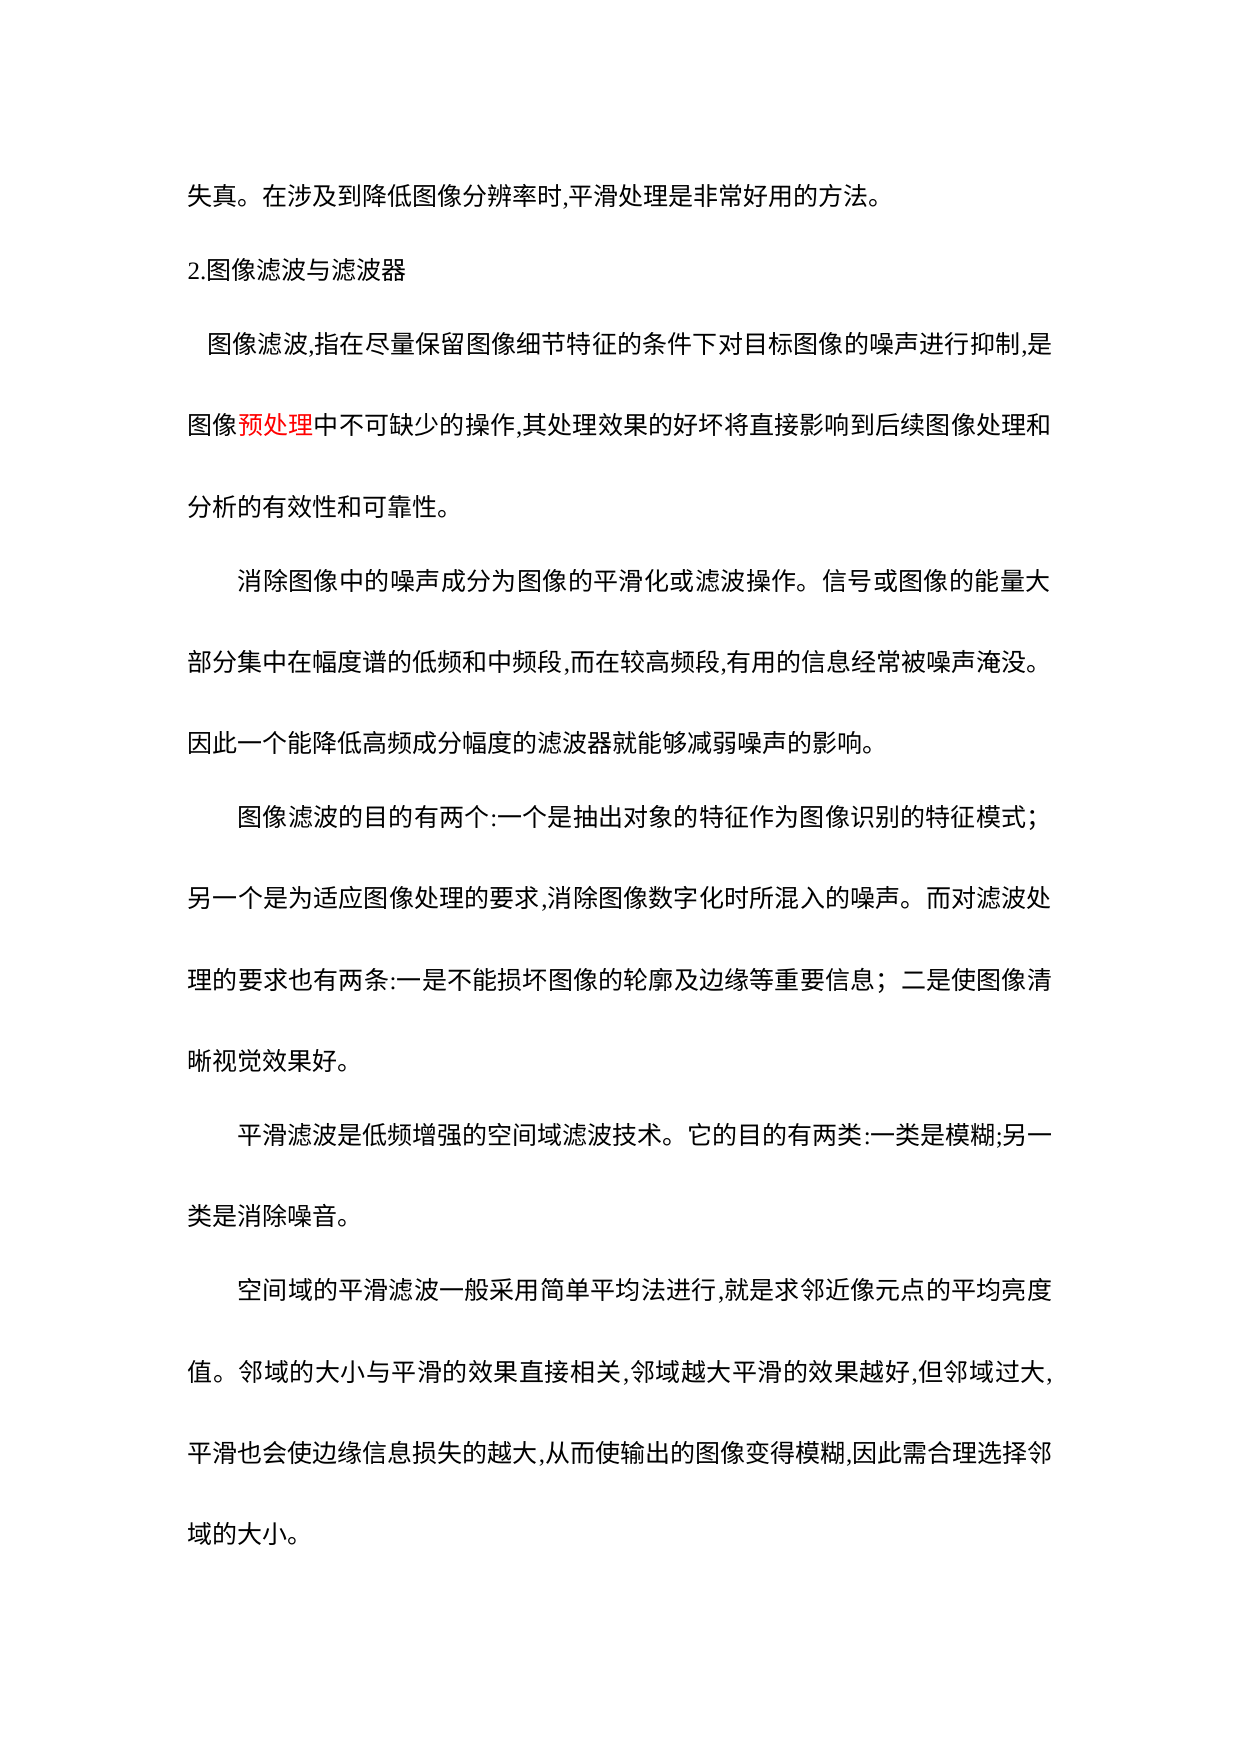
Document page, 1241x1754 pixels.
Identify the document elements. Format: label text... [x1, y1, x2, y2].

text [187, 162, 1053, 227]
text 图像滤波,指在尽量保留图像细节特征的条件下对目标图像的噪声进行抑制,是图像预处理中不可缺少的操作,其处理效果的好坏将直接影响到后续图像处理和分析的有效性和可靠性。 [187, 310, 1053, 538]
text 空间域的平滑滤波一般采用简单平均法进行,就是求邻近像元点的平均亮度值。邻域的大小与平滑的效果直接相关,邻域越大平滑的效果越好,但邻域过大,平滑也会使边缘信息损失的越大,从而使输出的图像变得模糊,因此需合理选择邻域的大小。 [187, 1256, 1053, 1565]
text 消除图像中的噪声成分为图像的平滑化或滤波操作。信号或图像的能量大部分集中在幅度谱的低频和中频段,而在较高频段,有用的信息经常被噪声淹没。因此一个能降低高频成分幅度的滤波器就能够减弱噪声的影响。 [187, 547, 1053, 774]
text 平滑滤波是低频增强的空间域滤波技术。它的目的有两类:一类是模糊;另一类是消除噪音。 [187, 1101, 1053, 1247]
text 图像滤波的目的有两个:一个是抽出对象的特征作为图像识别的特征模式；另一个是为适应图像处理的要求,消除图像数字化时所混入的噪声。而对滤波处理的要求也有两条:一是不能损坏图像的轮廓及边缘等重要信息；二是使图像清晰视觉效果好。 [187, 783, 1053, 1092]
text 2.图像滤波与滤波器 [187, 236, 1053, 301]
